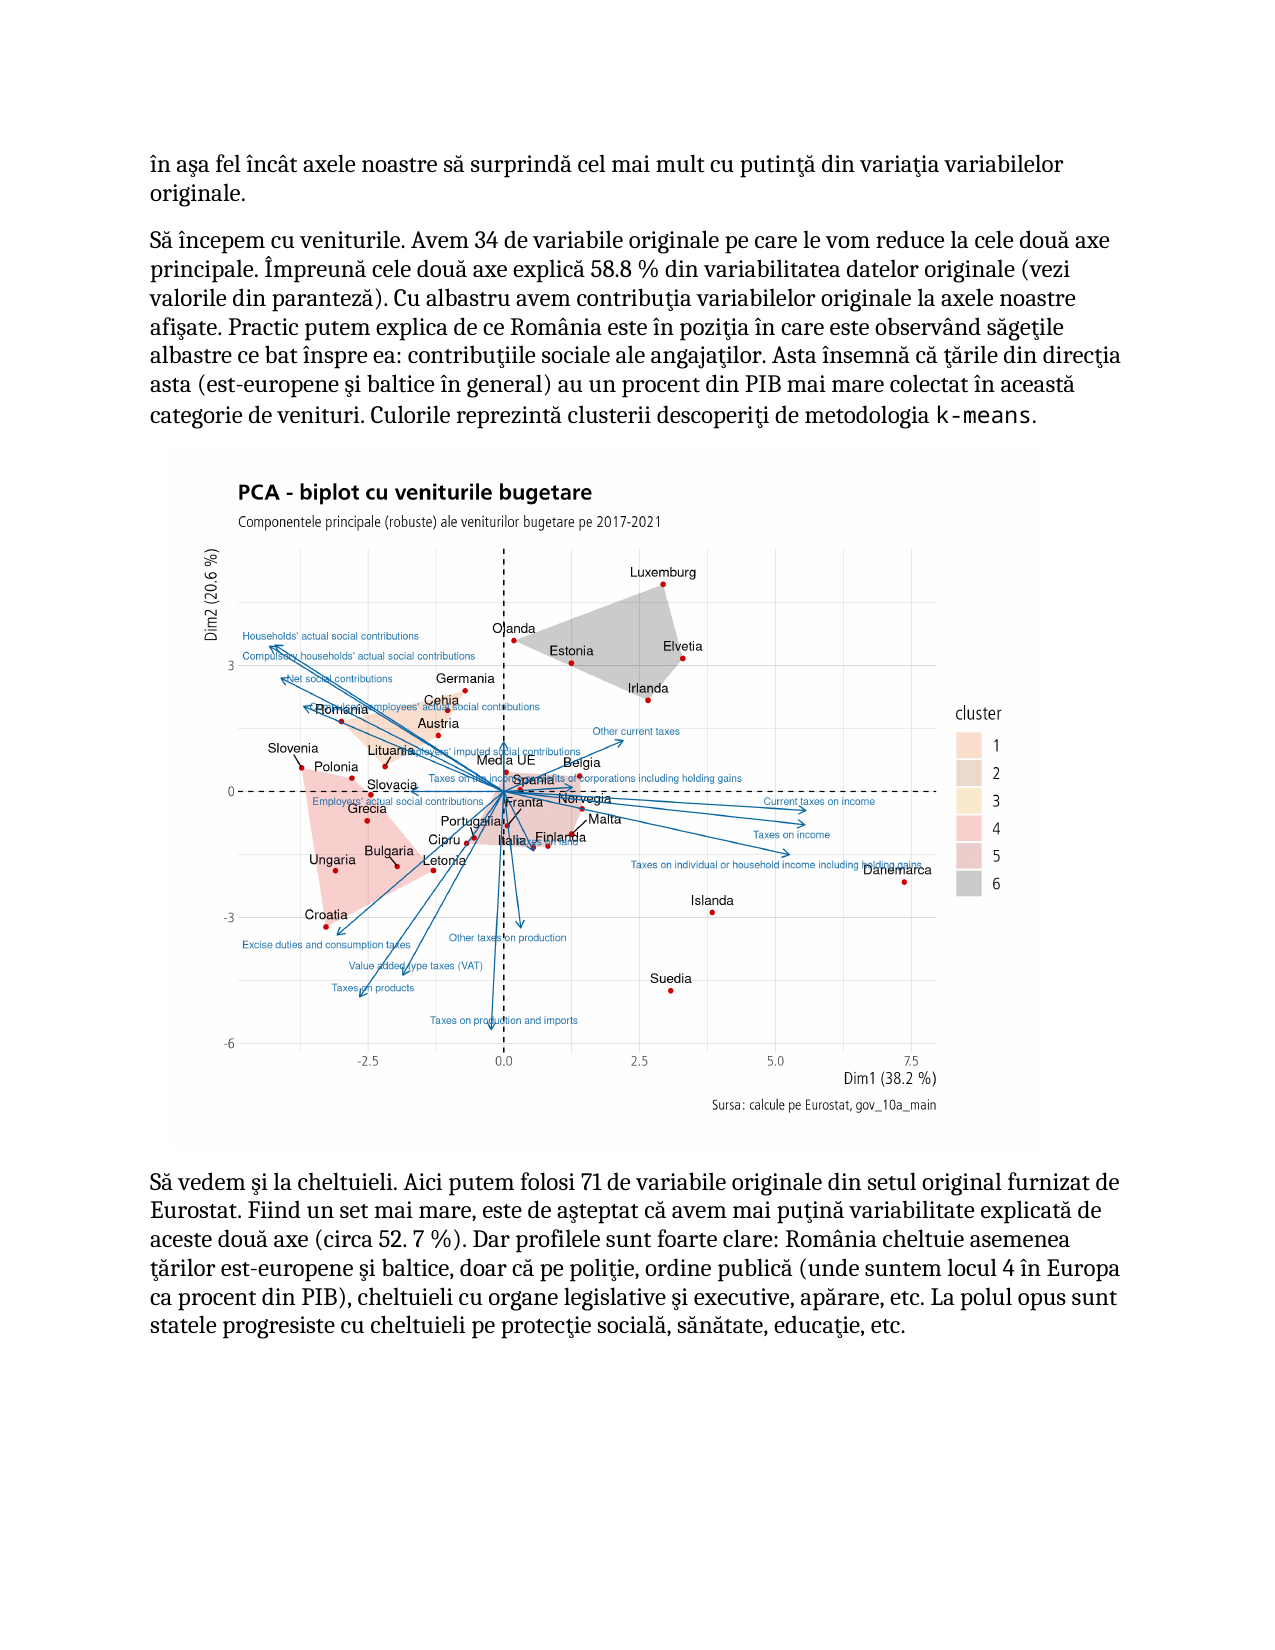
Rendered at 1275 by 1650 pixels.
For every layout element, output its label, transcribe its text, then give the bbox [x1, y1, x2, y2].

text Să vedem şi la cheltuieli. Aici putem folosi 71 de variabile originale din setul original furnizat de Eurostat. Fiind un set mai mare, este de aşteptat că avem mai puţină variabilitate explicată de aceste două axe (circa 52. 7 %). Dar profilele sunt foarte clare: România cheltuie asemenea ţărilor est-europene şi baltice, doar că pe poliţie, ordine publică (unde suntem locul 4 în Europa ca procent din PIB), cheltuieli cu organe legislative şi executive, apărare, etc. La polul opus sunt statele progresiste cu cheltuieli pe protecţie socială, sănătate, educaţie, etc. [150, 1167, 1125, 1340]
text Să începem cu veniturile. Avem 34 de variabile originale pe care le vom reduce la cele două axe principale. Împreună cele două axe explică 58.8 % din variabilitatea datelor originale (vezi valorile din paranteză). Cu albastru avem contribuţia variabilelor originale la axele noastre afişate. Practic putem explica de ce România este în poziţia în care este observând săgeţile albastre ce bat înspre ea: contribuţiile sociale ale angajaţilor. Asta însemnă că ţările din direcţia asta (est-europene şi baltice în general) au un procent din PIB mai mare colectat în această categorie de venituri. Culorile reprezintă clusterii descoperiţi de metodologia k-means. [150, 226, 1125, 430]
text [150, 150, 1125, 207]
picture [168, 448, 1044, 1149]
